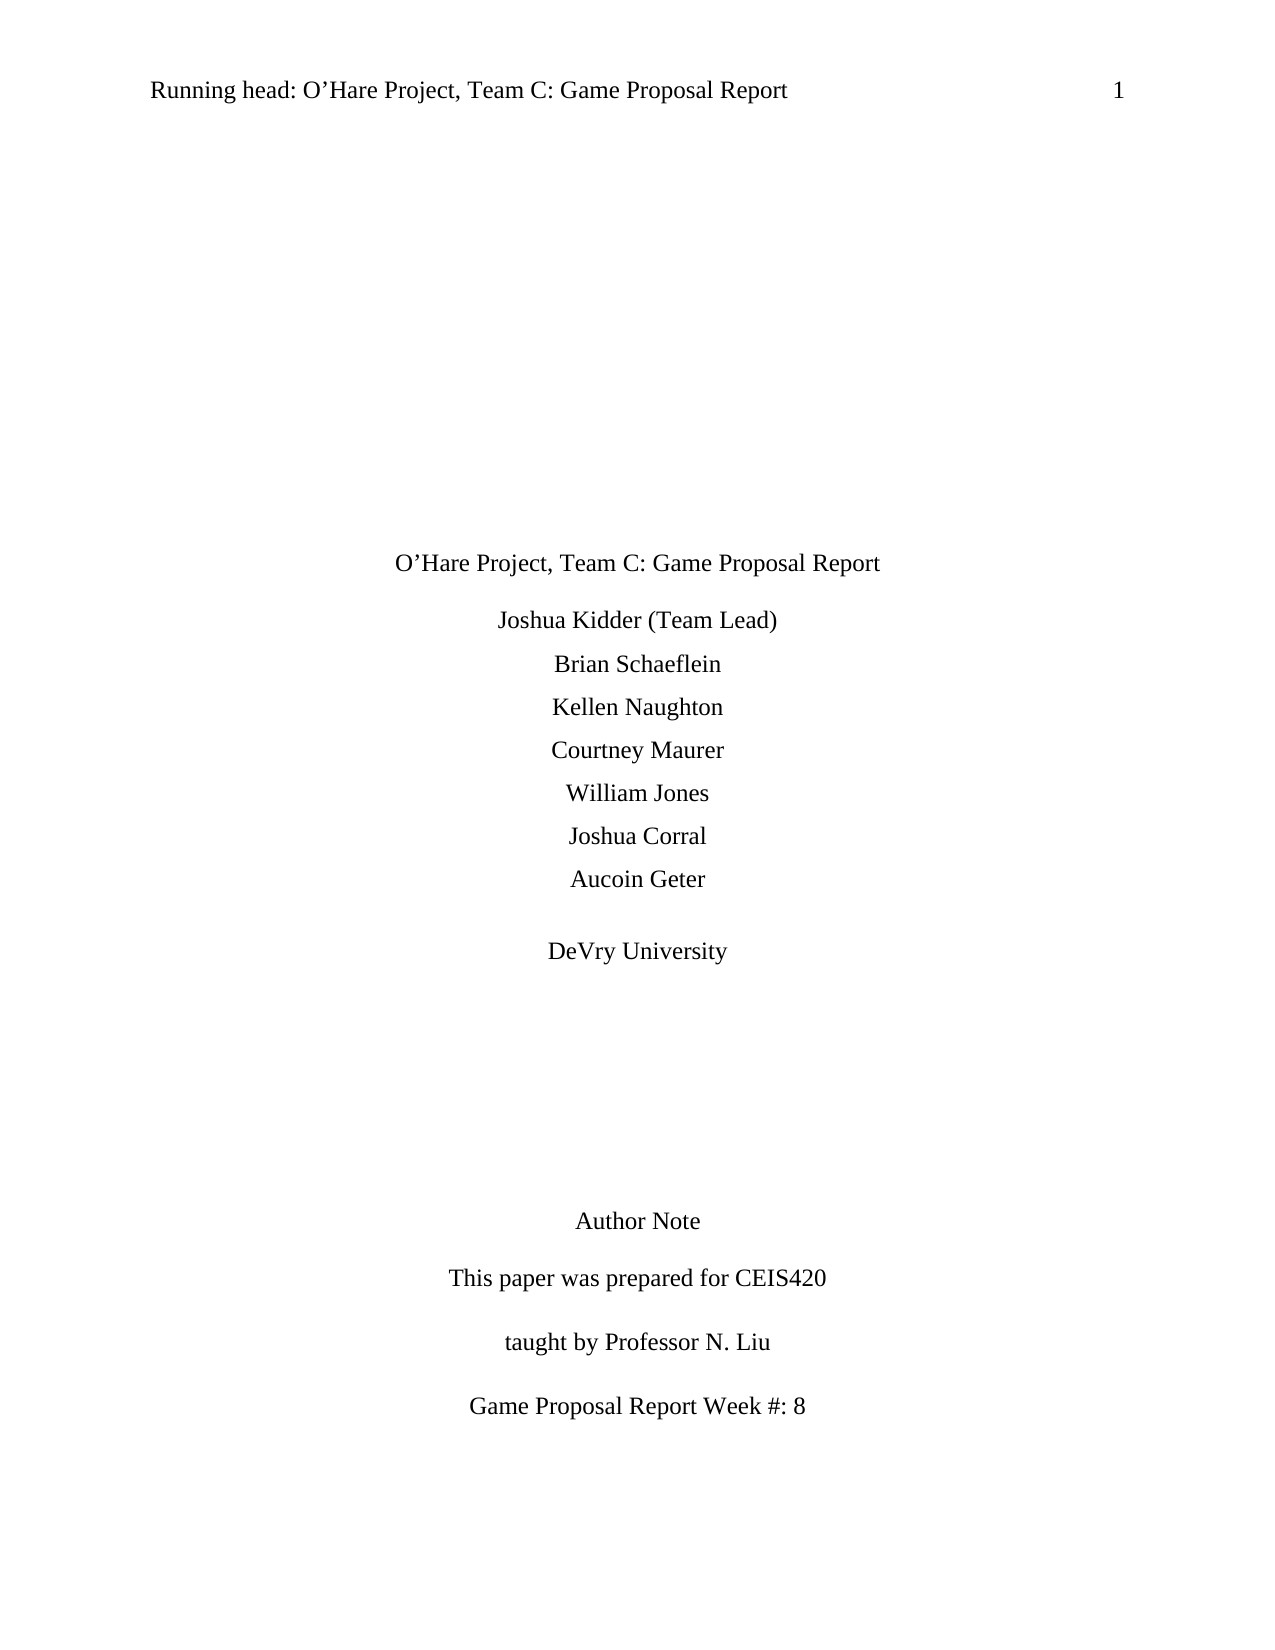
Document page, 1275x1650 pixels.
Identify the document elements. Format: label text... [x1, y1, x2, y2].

title Kellen Naughton [150, 692, 1125, 721]
text This paper was prepared for CEIS420 [150, 1263, 1125, 1292]
title O’Hare Project, Team C: Game Proposal Report [150, 548, 1125, 577]
text Game Proposal Report Week #: 8 [150, 1391, 1125, 1420]
title Aucoin Geter [150, 864, 1125, 893]
title William Jones [150, 778, 1125, 807]
title Author Note [150, 1206, 1125, 1234]
title Joshua Corral [150, 821, 1125, 850]
title Brian Schaeflein [150, 649, 1125, 677]
text taught by Professor N. Liu [150, 1327, 1125, 1356]
title Joshua Kidder (Team Lead) [150, 606, 1125, 634]
title Courtney Maurer [150, 735, 1125, 764]
title DeVry University [150, 936, 1125, 965]
